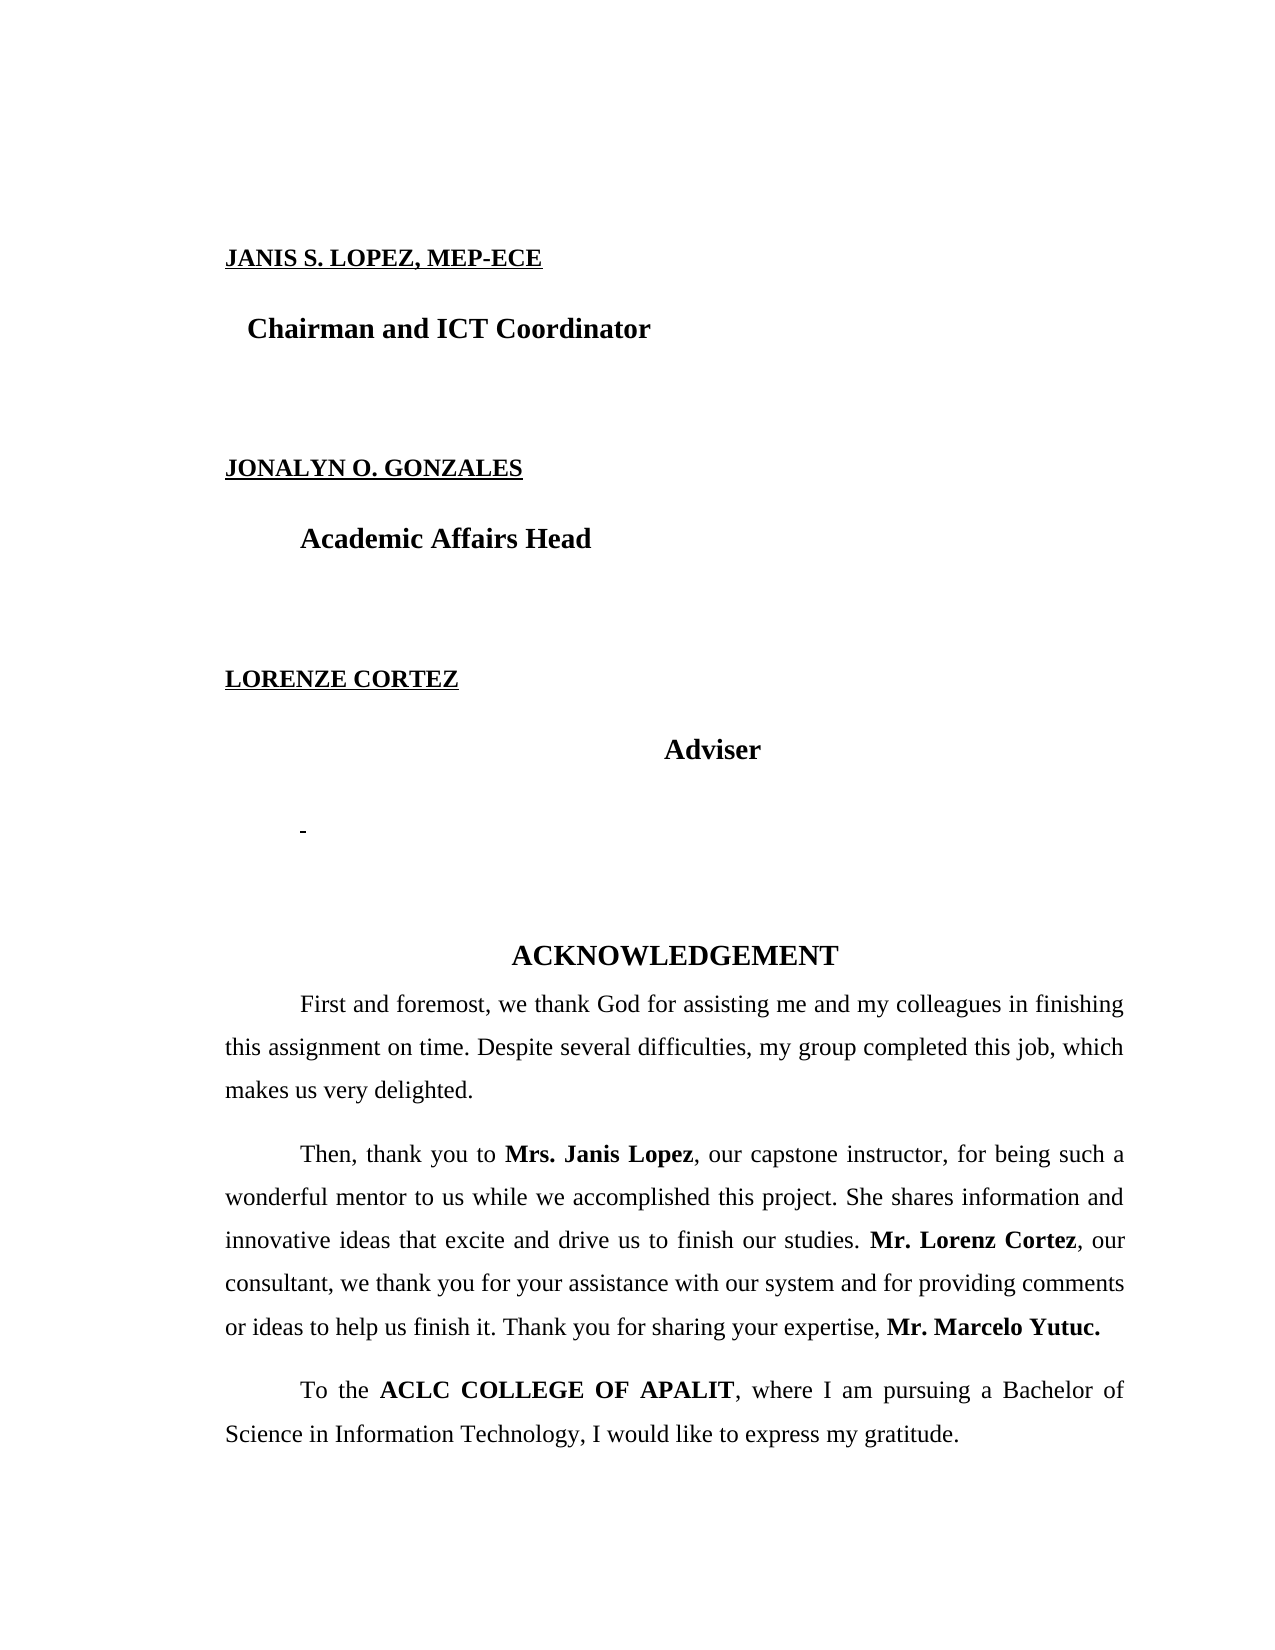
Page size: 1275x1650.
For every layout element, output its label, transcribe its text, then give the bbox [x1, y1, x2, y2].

text Chairman and ICT Coordinator [225, 311, 1125, 344]
text LORENZE CORTEZ [225, 664, 1125, 692]
text First and foremost, we thank God for assisting me and my colleagues in finishing this assignment on time. Despite several difficulties, my group completed this job, which makes us very delighted. [225, 989, 1125, 1104]
text JANIS S. LOPEZ, MEP-ECE [225, 243, 1125, 272]
text ACKNOWLEDGEMENT [225, 938, 1125, 972]
text To the ACLC COLLEGE OF APALIT, where I am pursuing a Bachelor of Science in Information Technology, I would like to express my gratitude. [225, 1376, 1125, 1447]
text Then, thank you to Mrs. Janis Lopez, our capstone instructor, for being such a wonderful mentor to us while we accomplished this project. She shares information and innovative ideas that excite and drive us to finish our studies. Mr. Lorenz Cortez, our consultant, we thank you for your assistance with our system and for providing comments or ideas to help us finish it. Thank you for sharing your expertise, Mr. Marcelo Yutuc. [225, 1139, 1125, 1340]
text Academic Affairs Head [225, 521, 1125, 555]
text JONALYN O. GONZALES [225, 453, 1125, 482]
text Adviser [225, 732, 1125, 765]
